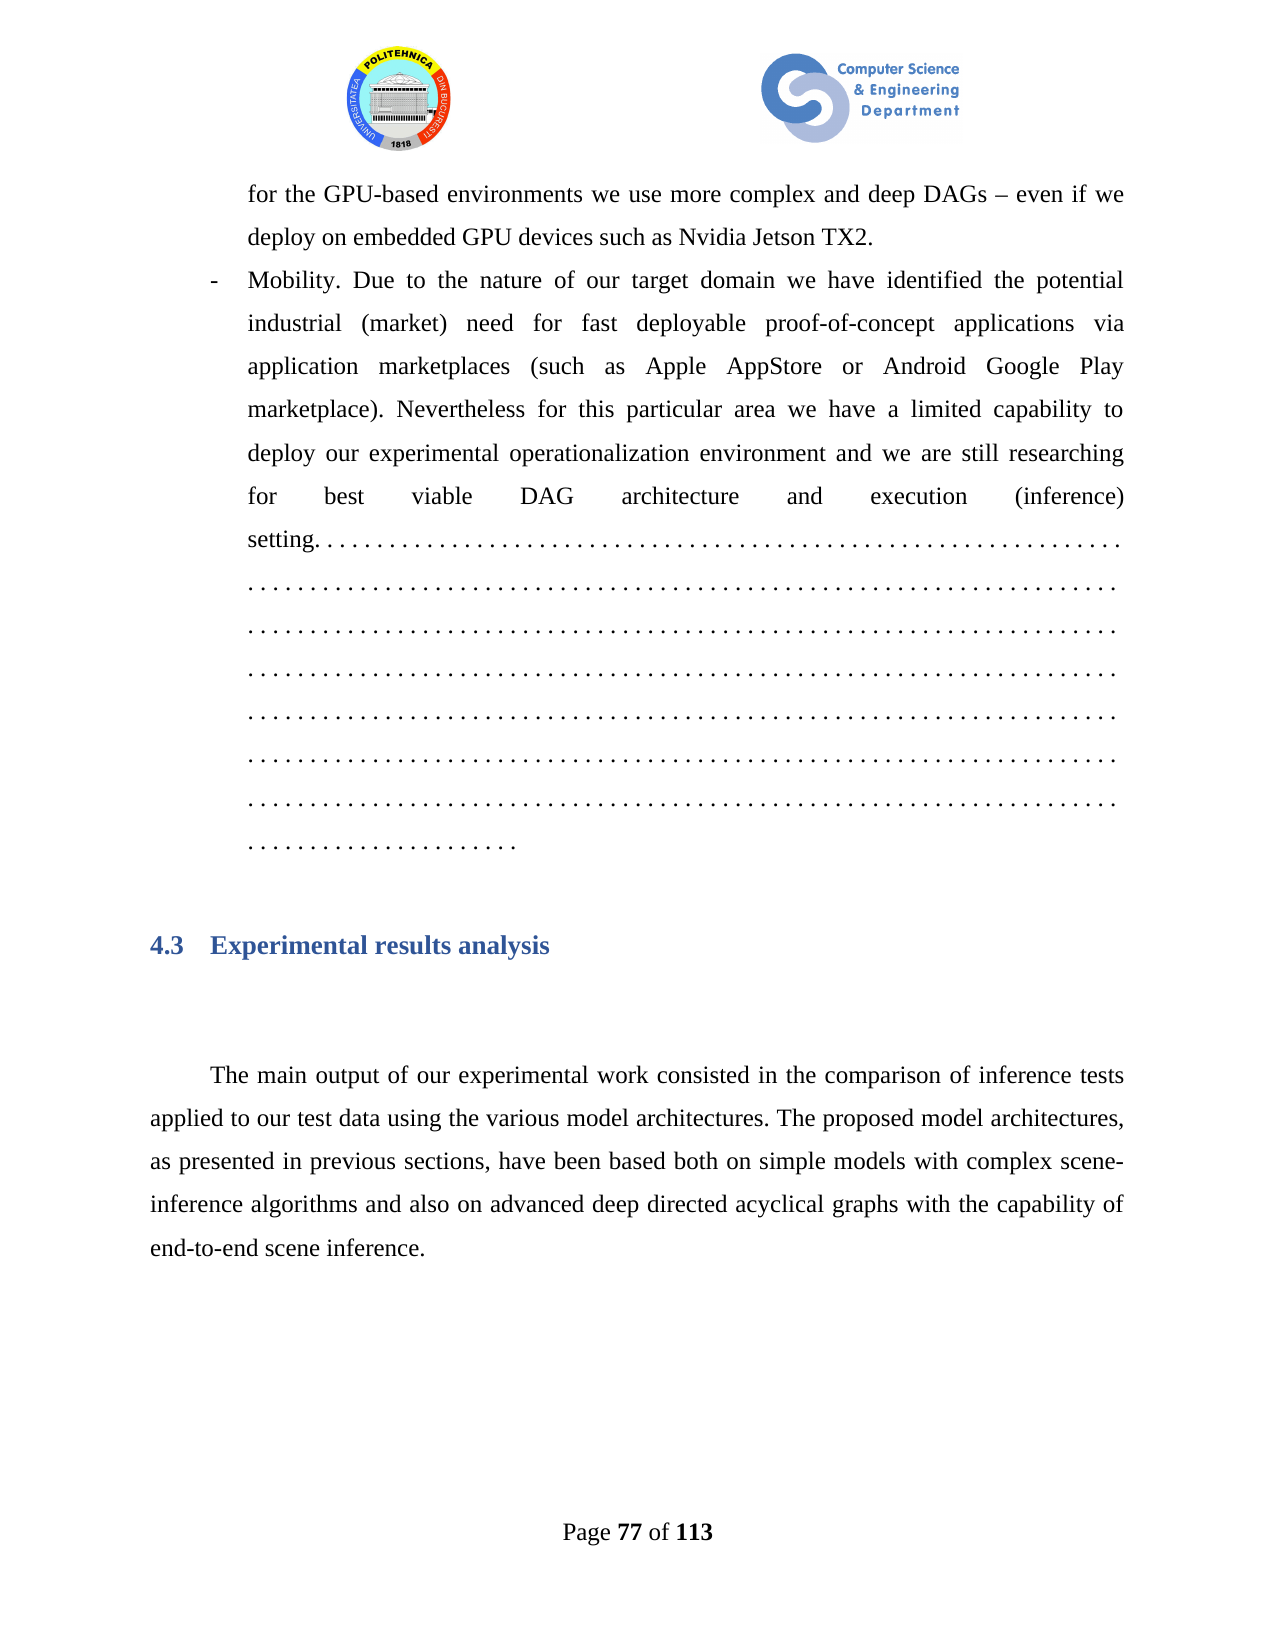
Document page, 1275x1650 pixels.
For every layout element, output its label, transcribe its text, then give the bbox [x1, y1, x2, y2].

subtitle Experimental results analysis [150, 929, 1125, 960]
text The main output of our experimental work consisted in the comparison of inference tests applied to our test data using the various model architectures. The proposed model architectures, as presented in previous sections, have been based both on simple models with complex scene-inference algorithms and also on advanced deep directed acyclical graphs with the capability of end-to-end scene inference. [150, 1060, 1125, 1261]
picture [346, 46, 451, 151]
picture [760, 53, 963, 144]
list Mobility. Due to the nature of our target domain we have identified the potential industrial (market) need for fast deployable proof-of-concept applications via application marketplaces (such as Apple AppStore or Android Google Play marketplace). Nevertheless for this particular area we have a limited capability to deploy our experimental operationalization environment and we are still researching for best viable DAG architecture and execution (inference) setting. . . . . . . . . . . . . . . . . . . . . . . . . . . . . . . . . . . . . . . . . . . . . . . . . . . . . . . . . . . . . . . . . . . . . . . . . . . . . . . . . . . . . . . . . . . . . . . . . . . . . . . . . . . . . . . . . . . . . . . . . . . . . . . . . . . . . . . . . . . . . . . . . . . . . . . . . . . . . . . . . . . . . . . . . . . . . . . . . . . . . . . . . . . . . . . . . . . . . . . . . . . . . . . . . . . . . . . . . . . . . . . . . . . . . . . . . . . . . . . . . . . . . . . . . . . . . . . . . . . . . . . . . . . . . . . . . . . . . . . . . . . . . . . . . . . . . . . . . . . . . . . . . . . . . . . . . . . . . . . . . . . . . . . . . . . . . . . . . . . . . . . . . . . . . . . . . . . . . . . . . . . . . . . . . . . . . . . . . . . . . . . . . . . . . . . . . . . . . . . . . . . . . . . . . . . . . . . . . . . . . . . . . . . . . . . . . . . . . . . . . . . . . . . . . . . . . . . . . . . . . . . . . . . . . . . . . . . . . . . . . . . . . . . . . . . . . . . . . . . . . . . . . . . [210, 265, 1125, 854]
